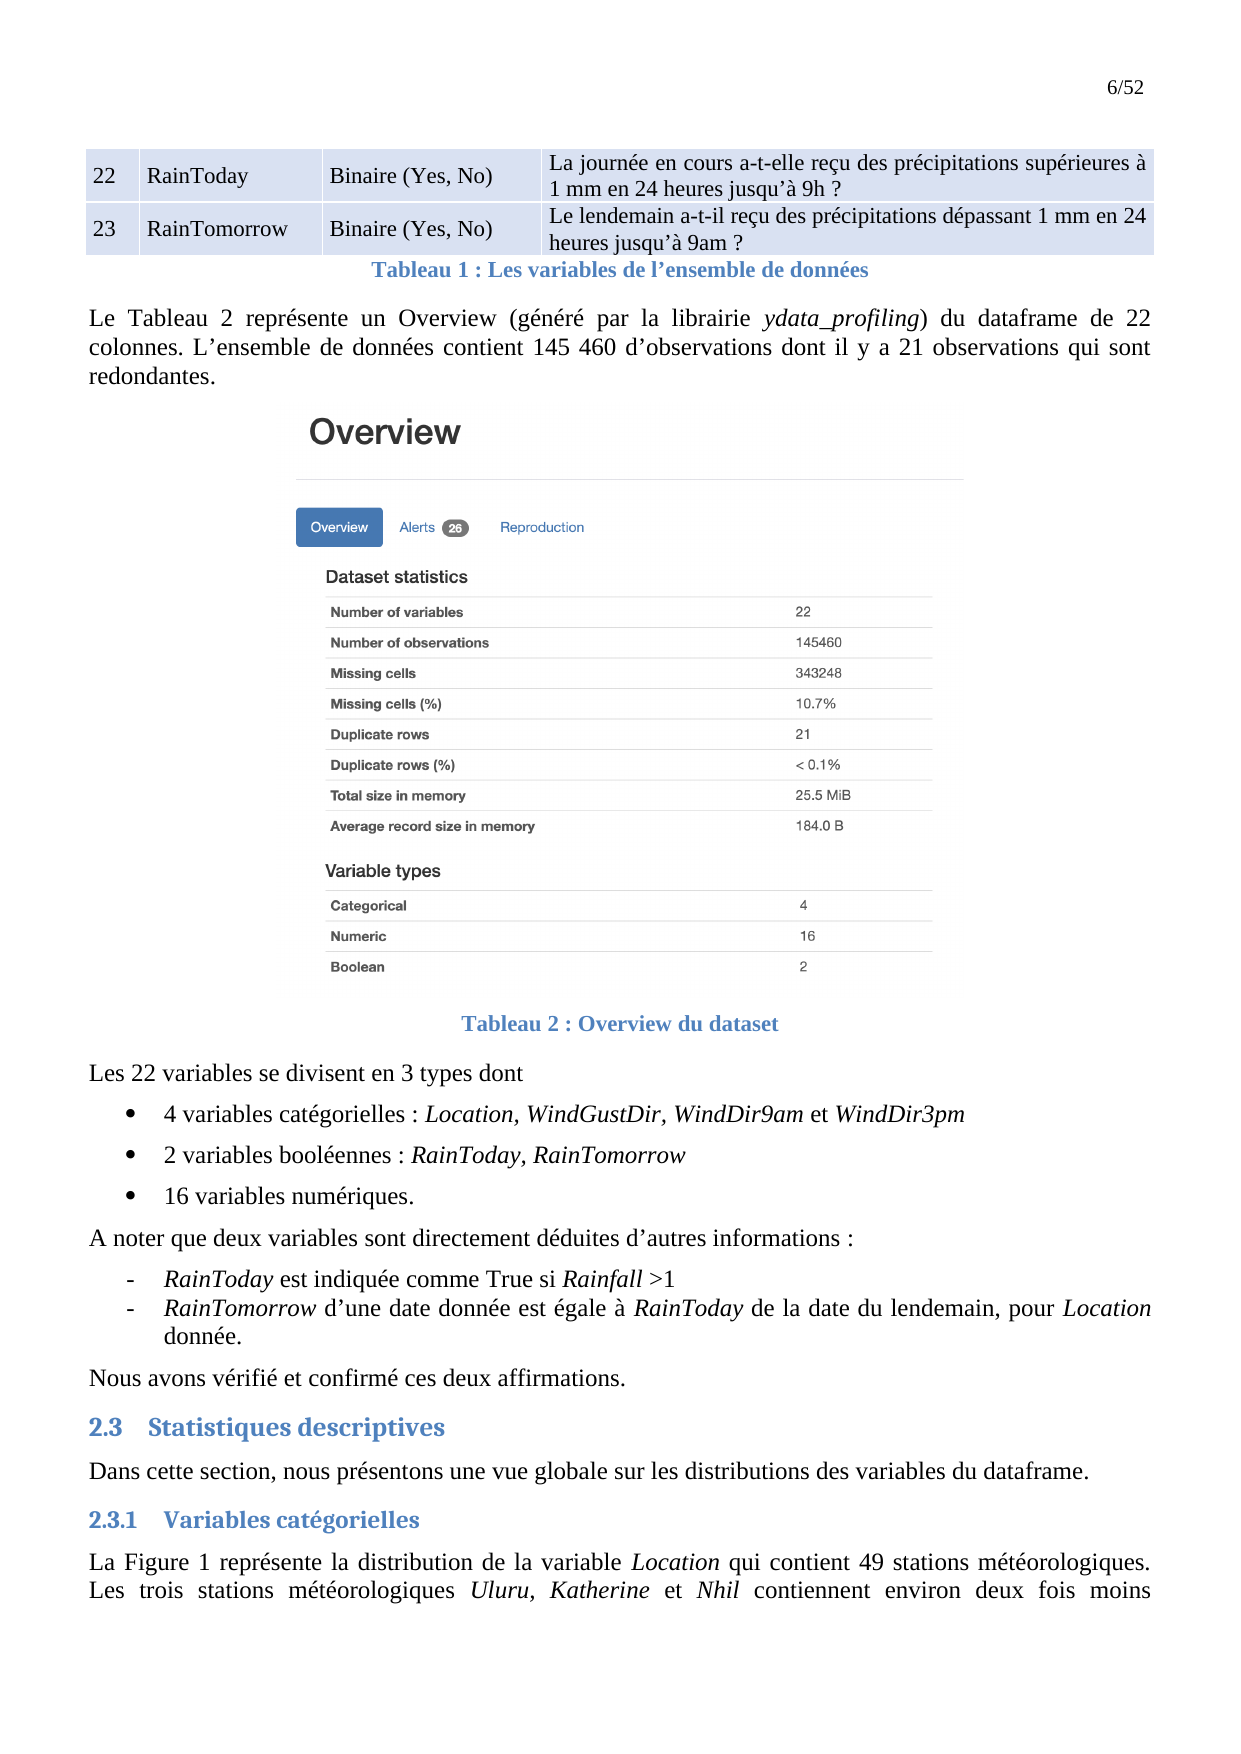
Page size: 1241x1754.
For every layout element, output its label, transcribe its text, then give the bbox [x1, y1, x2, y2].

picture [276, 402, 964, 998]
subtitle Variables catégorielles [89, 1506, 1152, 1534]
list RainToday est indiquée comme True si Rainfall >1 [126, 1264, 1152, 1293]
list 2 variables booléennes : RainToday, RainTomorrow [126, 1140, 1152, 1169]
text A noter que deux variables sont directement déduites d’autres informations : [89, 1223, 1152, 1251]
table_cell RainTomorrow [140, 203, 322, 255]
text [89, 1547, 1152, 1604]
table_cell Binaire (Yes, No) [323, 203, 541, 255]
table_cell RainToday [140, 149, 322, 201]
text Le Tableau 2 représente un Overview (généré par la librairie ydata_profiling) du dataframe de 22 colonnes. L’ensemble de données contient 145 460 d’observations dont il y a 21 observations qui sont redondantes. [89, 303, 1152, 389]
list 16 variables numériques. [126, 1181, 1152, 1210]
text Dans cette section, nous présentons une vue globale sur les distributions des variables du dataframe. [89, 1456, 1152, 1485]
table_cell Le lendemain a-t-il reçu des précipitations dépassant 1 mm en 24 heures jusqu’à 9am ? [542, 203, 1154, 255]
text Nous avons vérifié et confirmé ces deux affirmations. [89, 1363, 1152, 1391]
table_cell Binaire (Yes, No) [323, 149, 541, 201]
subtitle Statistiques descriptives [89, 1412, 1152, 1443]
table_cell 23 [86, 203, 139, 255]
table_cell La journée en cours a-t-elle reçu des précipitations supérieures à 1 mm en 24 heures jusqu’à 9h ? [542, 149, 1154, 201]
table_cell 22 [86, 149, 139, 201]
list 4 variables catégorielles : Location, WindGustDir, WindDir9am et WindDir3pm [126, 1099, 1152, 1128]
list RainTomorrow d’une date donnée est égale à RainToday de la date du lendemain, pour Location donnée. [126, 1293, 1152, 1350]
text Les 22 variables se divisent en 3 types dont [89, 1058, 1152, 1086]
